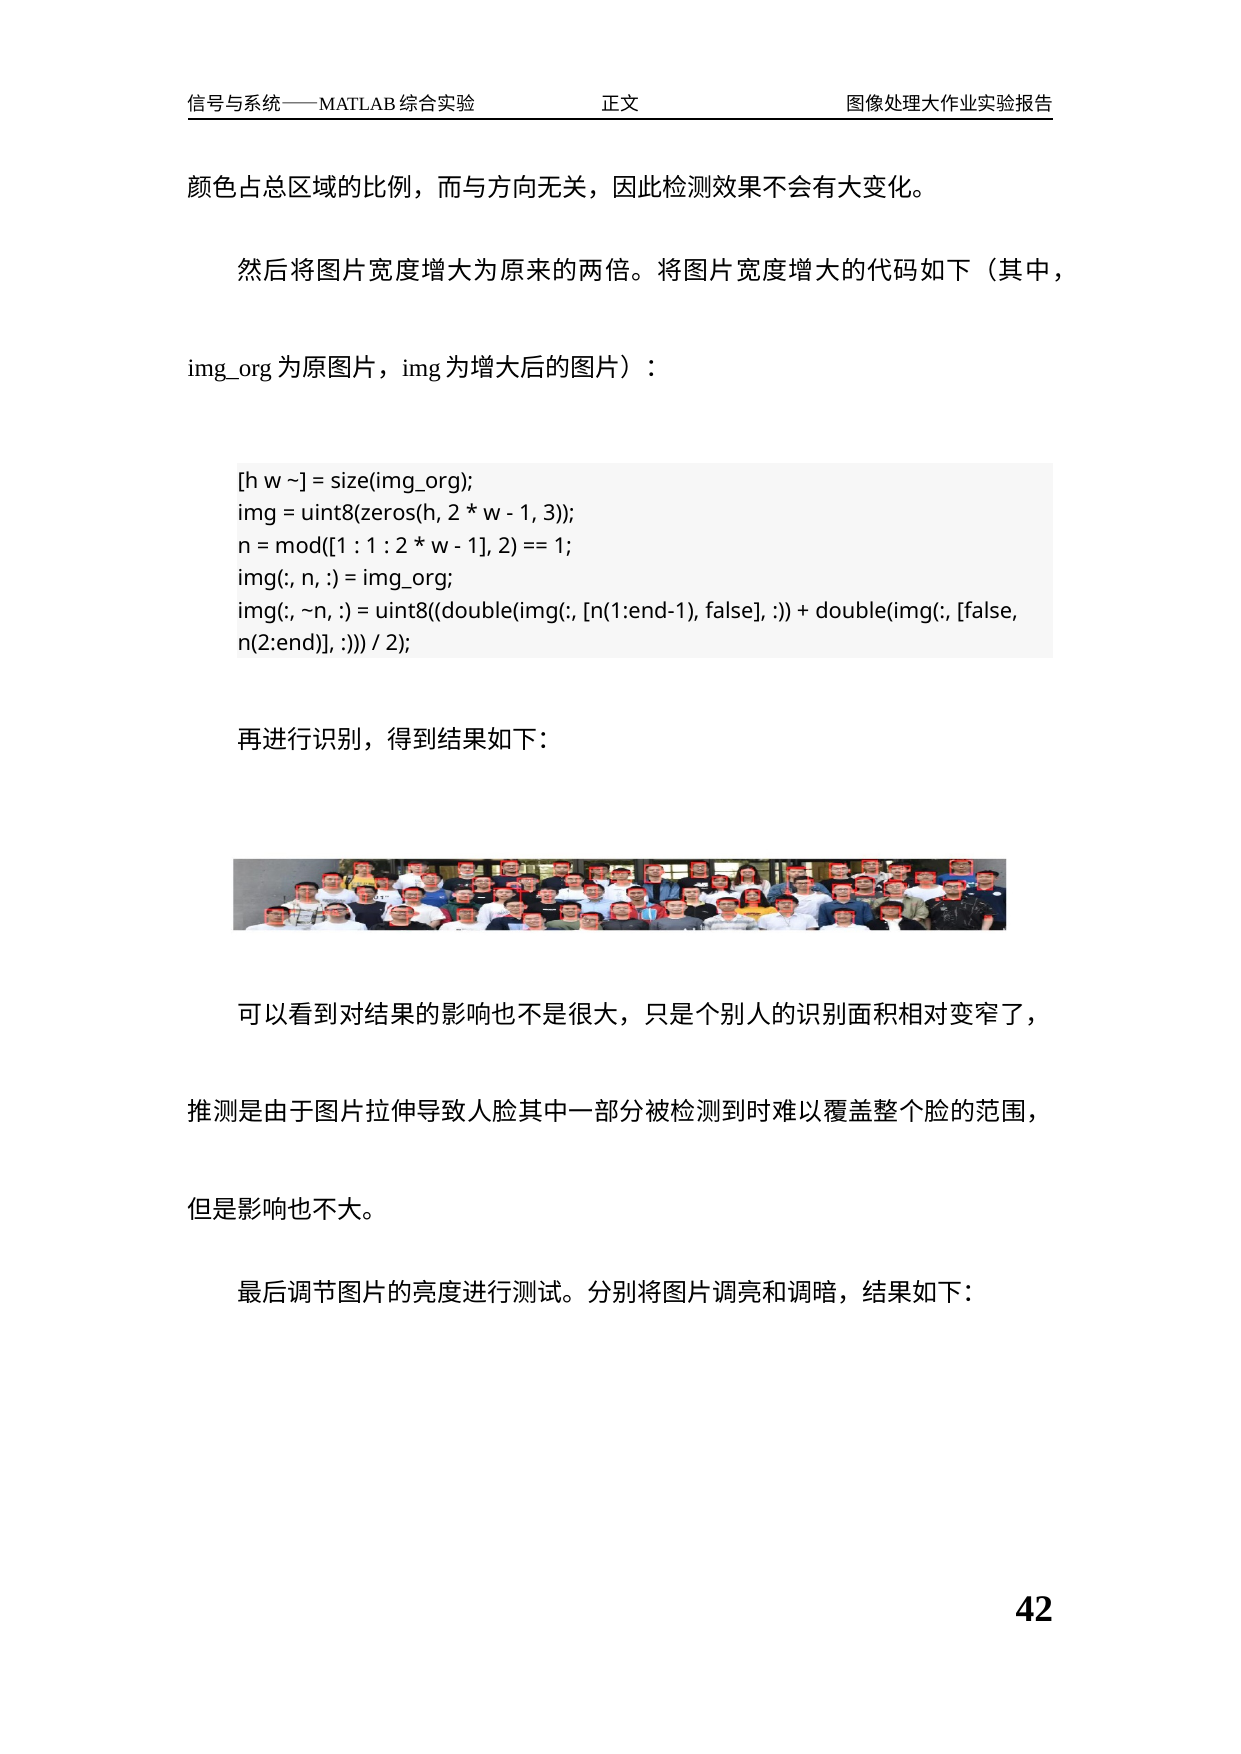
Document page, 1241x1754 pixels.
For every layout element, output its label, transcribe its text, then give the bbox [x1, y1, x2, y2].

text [187, 153, 1053, 218]
text 然后将图片宽度增大为原来的两倍。将图片宽度增大的代码如下（其中，img_org为原图片，img为增大后的图片）： [187, 236, 1053, 398]
text img(:, n, :) = img_org; [237, 561, 1053, 593]
text 最后调节图片的亮度进行测试。分别将图片调亮和调暗，结果如下： [187, 1258, 1053, 1323]
text 可以看到对结果的影响也不是很大，只是个别人的识别面积相对变窄了，推测是由于图片拉伸导致人脸其中一部分被检测到时难以覆盖整个脸的范围，但是影响也不大。 [187, 980, 1053, 1240]
text img = uint8(zeros(h, 2 * w - 1, 3)); [237, 496, 1053, 528]
text 再进行识别，得到结果如下： [187, 705, 1053, 770]
text n = mod([1 : 1 : 2 * w - 1], 2) == 1; [237, 528, 1053, 561]
picture [187, 835, 1053, 953]
text img(:, ~n, :) = uint8((double(img(:, [n(1:end-1), false], :)) + double(img(:, [false, n(2:end)], :))) / 2); [237, 593, 1053, 658]
text [h w ~] = size(img_org); [237, 463, 1053, 496]
